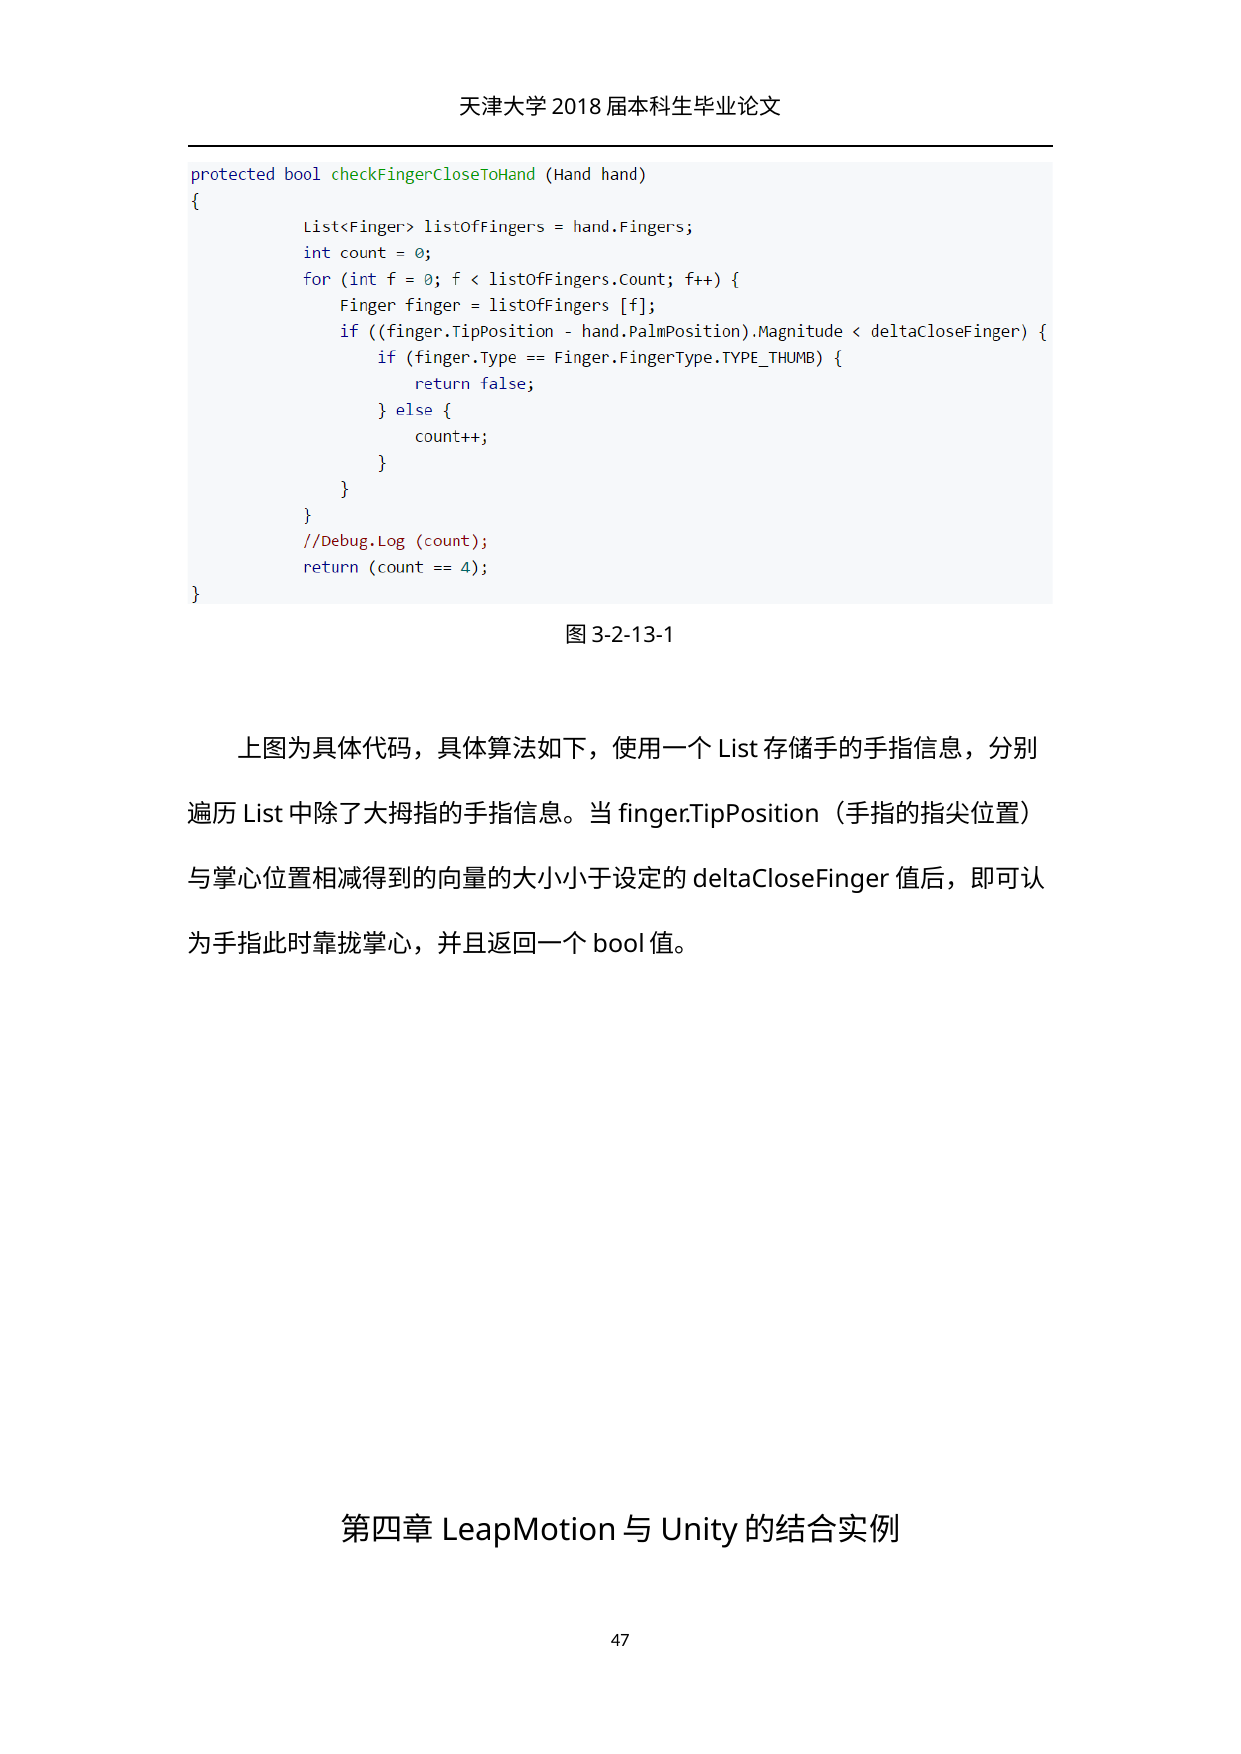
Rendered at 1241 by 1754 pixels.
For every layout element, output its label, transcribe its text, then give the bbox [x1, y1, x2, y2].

text 图3-2-13-1 [187, 617, 1053, 649]
text 第四章 LeapMotion与Unity的结合实例 [187, 1494, 1053, 1559]
text 上图为具体代码，具体算法如下，使用一个List存储手的手指信息，分别遍历List中除了大拇指的手指信息。当finger.TipPosition（手指的指尖位置）与掌心位置相减得到的向量的大小小于设定的deltaCloseFinger值后，即可认为手指此时靠拢掌心，并且返回一个bool值。 [187, 714, 1053, 974]
picture [187, 162, 1053, 604]
